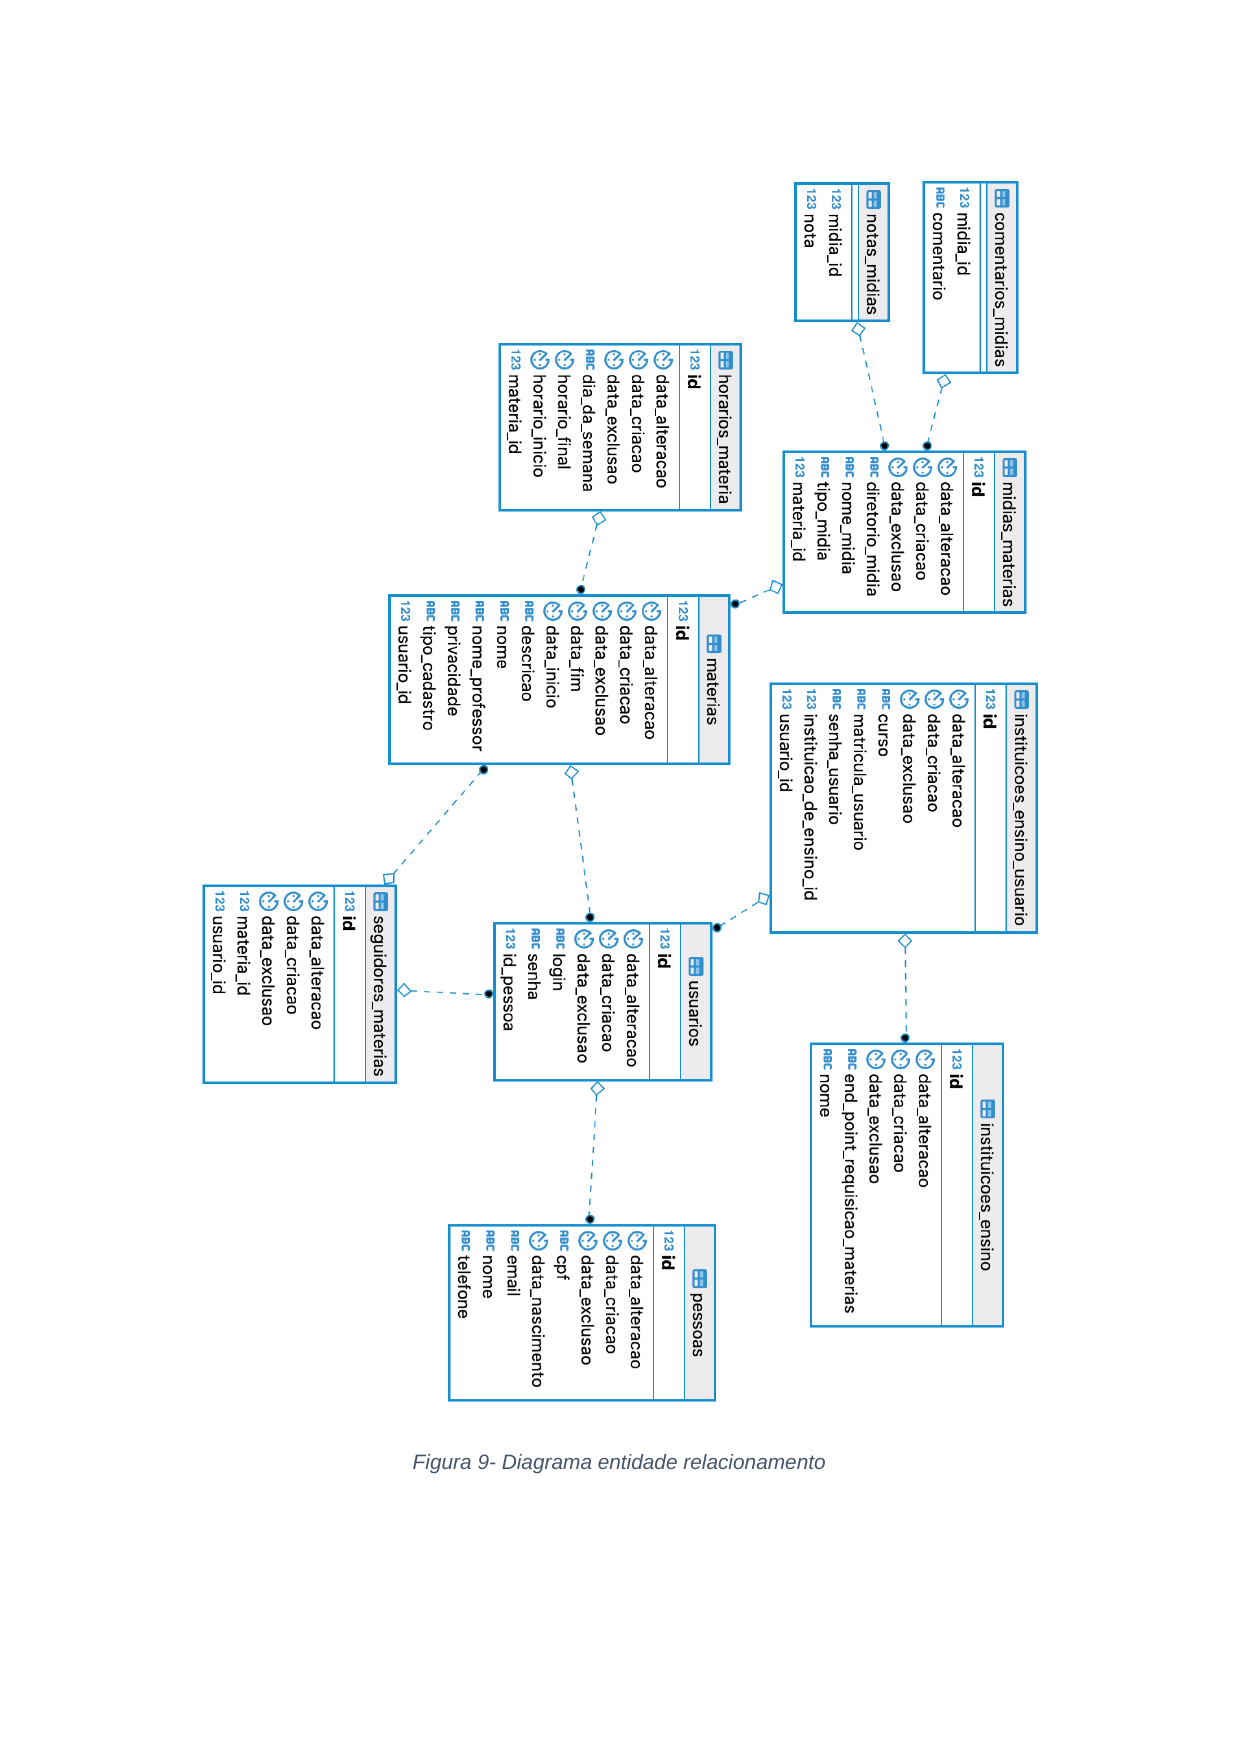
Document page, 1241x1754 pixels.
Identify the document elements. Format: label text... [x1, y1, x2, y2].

text Figura 9- Diagrama entidade relacionamento [177, 1449, 1063, 1473]
picture [188, 147, 1052, 1436]
